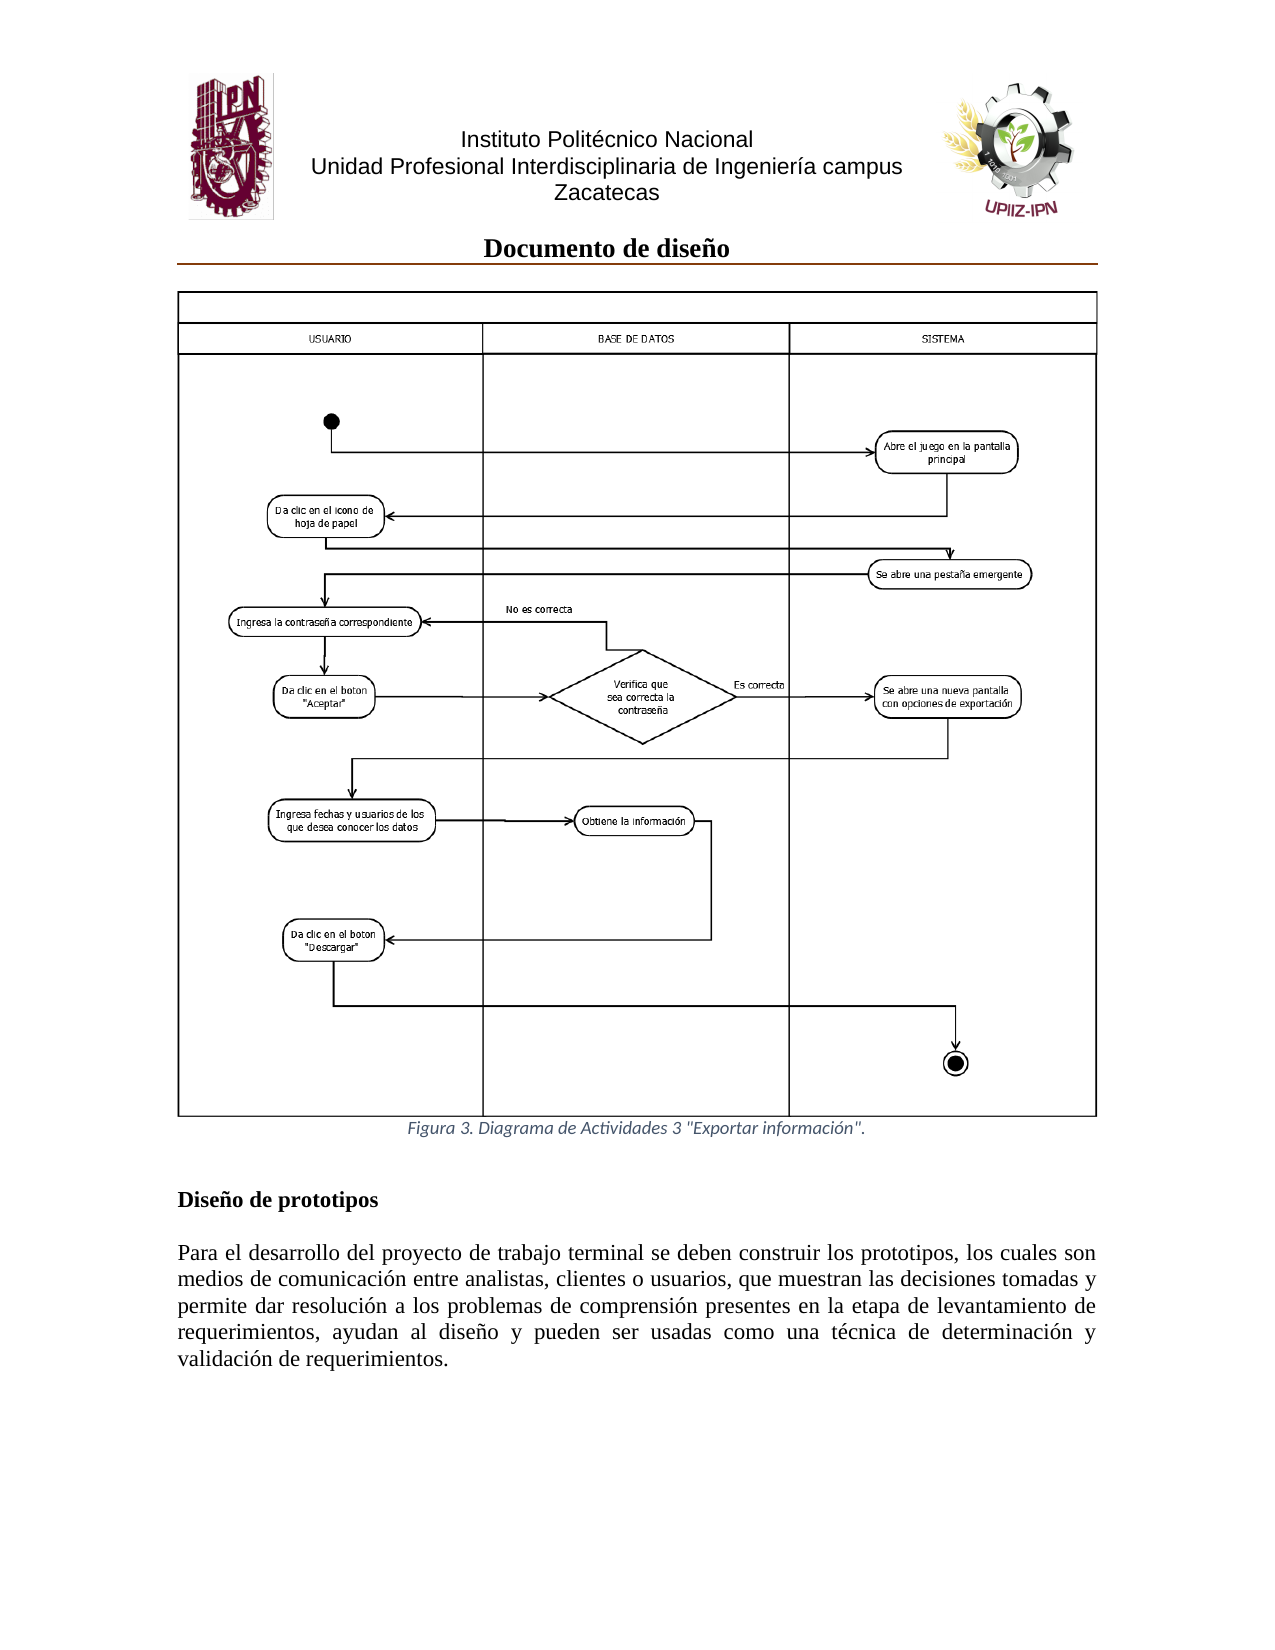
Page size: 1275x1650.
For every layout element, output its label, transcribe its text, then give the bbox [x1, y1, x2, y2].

picture [177, 291, 1098, 1117]
text Para el desarrollo del proyecto de trabajo terminal se deben construir los prototipos, los cuales son medios de comunicación entre analistas, clientes o usuarios, que muestran las decisiones tomadas y permite dar resolución a los problemas de comprensión presentes en la etapa de levantamiento de requerimientos, ayudan al diseño y pueden ser usadas como una técnica de determinación y validación de requerimientos. [177, 1239, 1098, 1371]
text Figura 3. Diagrama de Actividades 3 "Exportar información". [177, 1117, 1098, 1139]
text Diseño de prototipos [177, 1186, 1098, 1213]
picture [188, 73, 274, 220]
picture [936, 73, 1083, 223]
